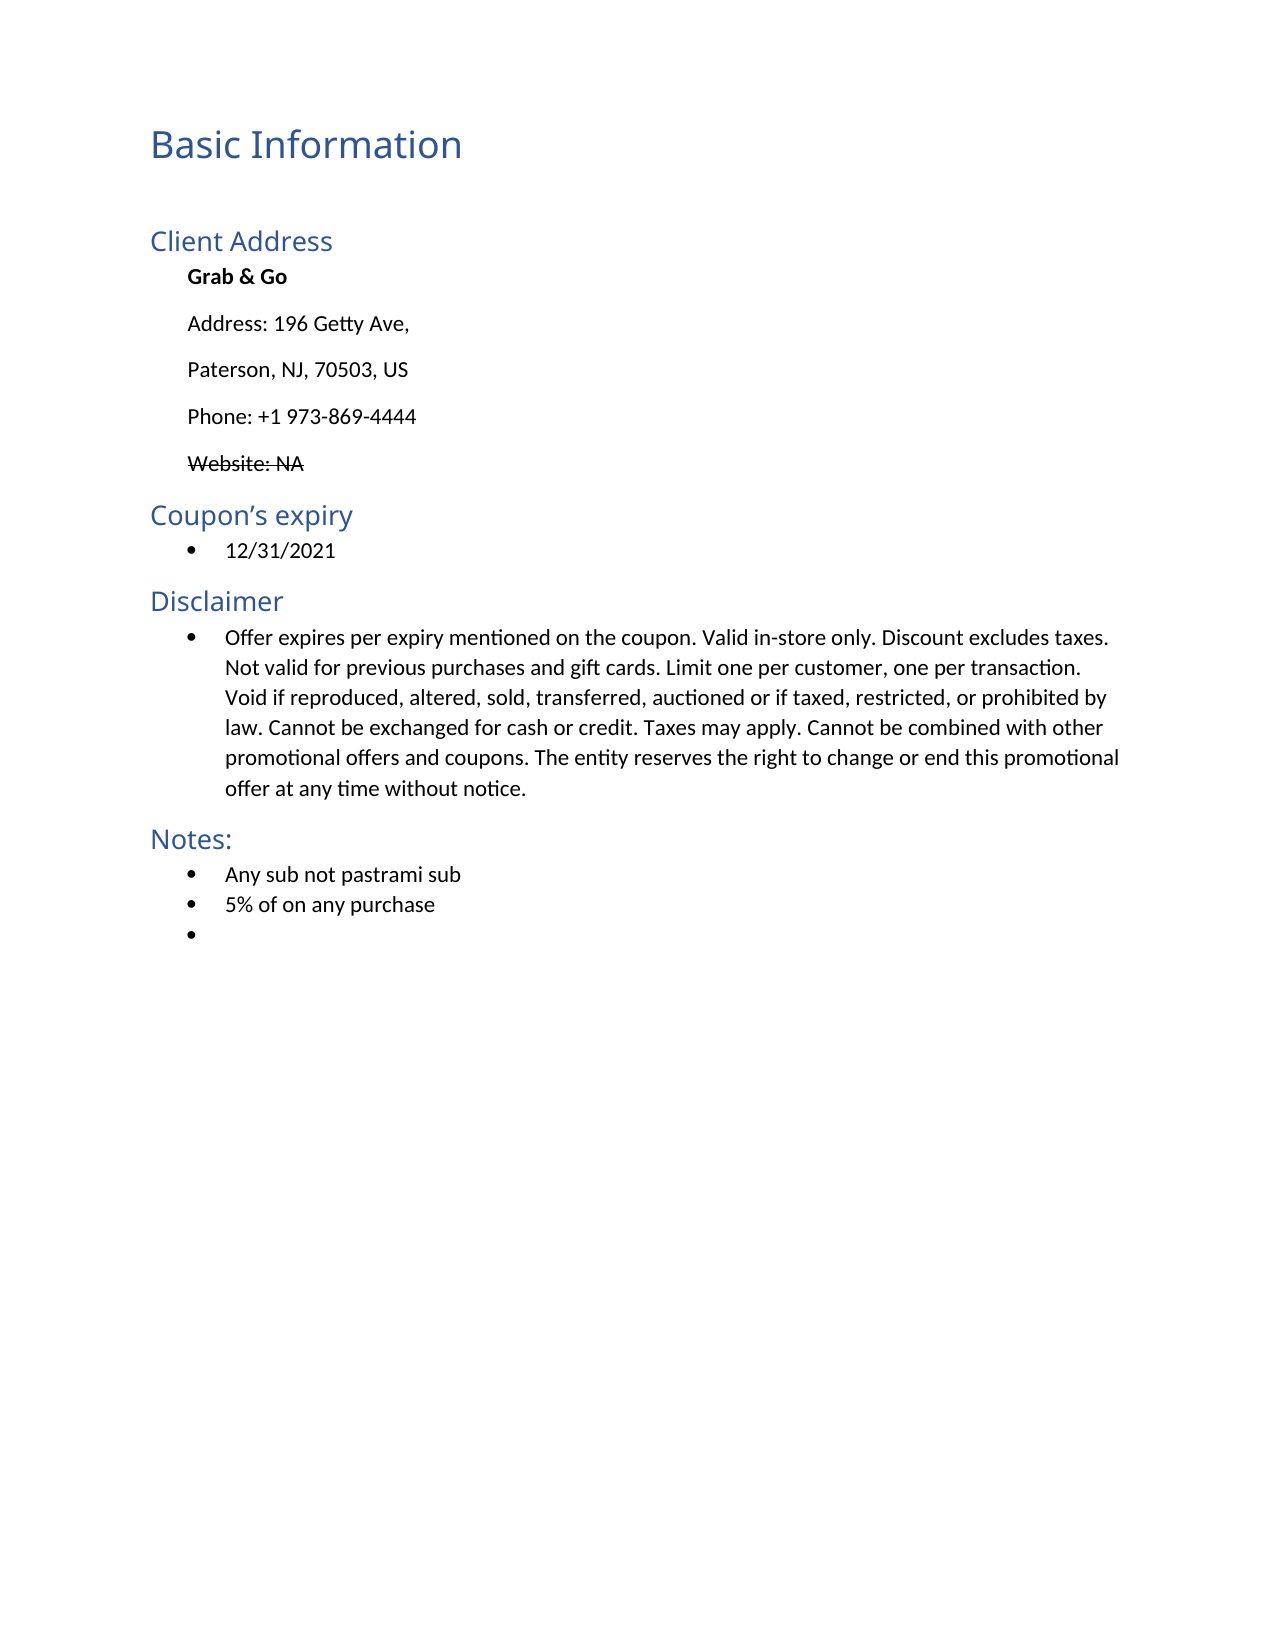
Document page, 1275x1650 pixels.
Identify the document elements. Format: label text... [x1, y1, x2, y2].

list 5% of on any purchase [187, 891, 1125, 918]
subtitle Disclaimer [150, 583, 1125, 620]
text Grab & Go [187, 262, 1125, 290]
text Address: 196 Getty Ave, [187, 309, 1125, 337]
text Paterson, NJ, 70503, US [187, 356, 1125, 383]
subtitle Basic Information [150, 119, 1125, 170]
text Phone: +1 973-869-4444 [187, 402, 1125, 430]
text Website: NA [187, 449, 1125, 477]
subtitle Coupon’s expiry [150, 496, 1125, 533]
subtitle Notes: [150, 821, 1125, 857]
subtitle Client Address [150, 222, 1125, 259]
list 12/31/2021 [187, 536, 1125, 564]
list Any sub not pastrami sub [187, 860, 1125, 888]
list Offer expires per expiry mentioned on the coupon. Valid in-store only. Discount excludes taxes. Not valid for previous purchases and gift cards. Limit one per customer, one per transaction. Void if reproduced, altered, sold, transferred, auctioned or if taxed, restricted, or prohibited by law. Cannot be exchanged for cash or credit. Taxes may apply. Cannot be combined with other promotional offers and coupons. The entity reserves the right to change or end this promotional offer at any time without notice. [187, 623, 1125, 802]
